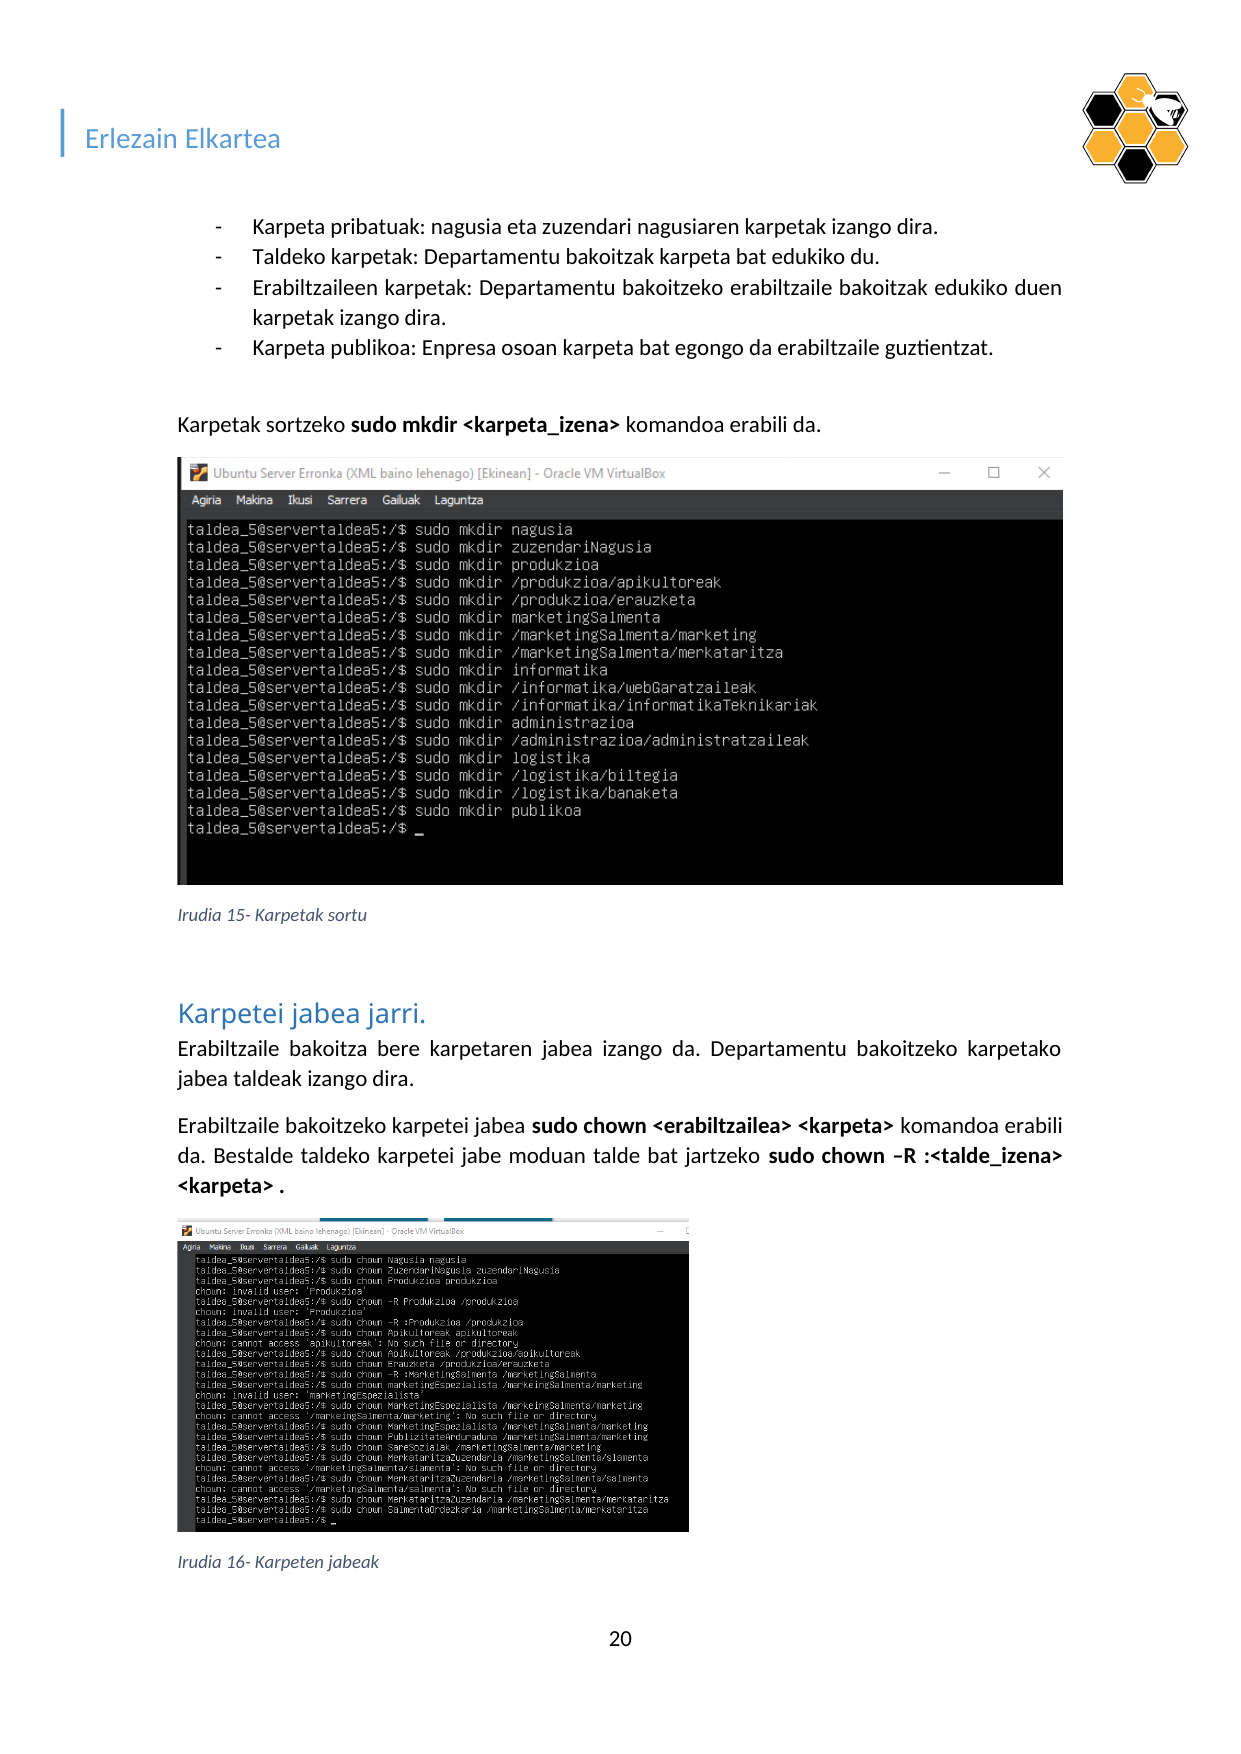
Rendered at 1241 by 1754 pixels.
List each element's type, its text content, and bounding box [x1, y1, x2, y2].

picture [177, 1218, 689, 1532]
text Irudia 16- Karpeten jabeak [177, 1550, 1063, 1573]
list Erabiltzaileen karpetak: Departamentu bakoitzeko erabiltzaile bakoitzak edukiko duen karpetak izango dira. [215, 273, 1063, 331]
text Erabiltzaile bakoitza bere karpetaren jabea izango da. Departamentu bakoitzeko karpetako jabea taldeak izango dira. [177, 1034, 1063, 1092]
text Erabiltzaile bakoitzeko karpetei jabea sudo chown <erabiltzailea> <karpeta> komandoa erabili da. Bestalde taldeko karpetei jabe moduan talde bat jartzeko sudo chown –R :<talde_izena> <karpeta> . [177, 1111, 1063, 1199]
text Karpetak sortzeko sudo mkdir <karpeta_izena> komandoa erabili da. [177, 410, 1063, 438]
picture [177, 457, 1063, 885]
list Karpeta publikoa: Enpresa osoan karpeta bat egongo da erabiltzaile guztientzat. [215, 333, 1063, 361]
subtitle Karpetei jabea jarri. [177, 994, 1063, 1031]
text Irudia 15- Karpetak sortu [177, 903, 1063, 926]
list Karpeta pribatuak: nagusia eta zuzendari nagusiaren karpetak izango dira. [215, 212, 1063, 240]
list Taldeko karpetak: Departamentu bakoitzak karpeta bat edukiko du. [215, 242, 1063, 271]
picture [1071, 73, 1210, 185]
